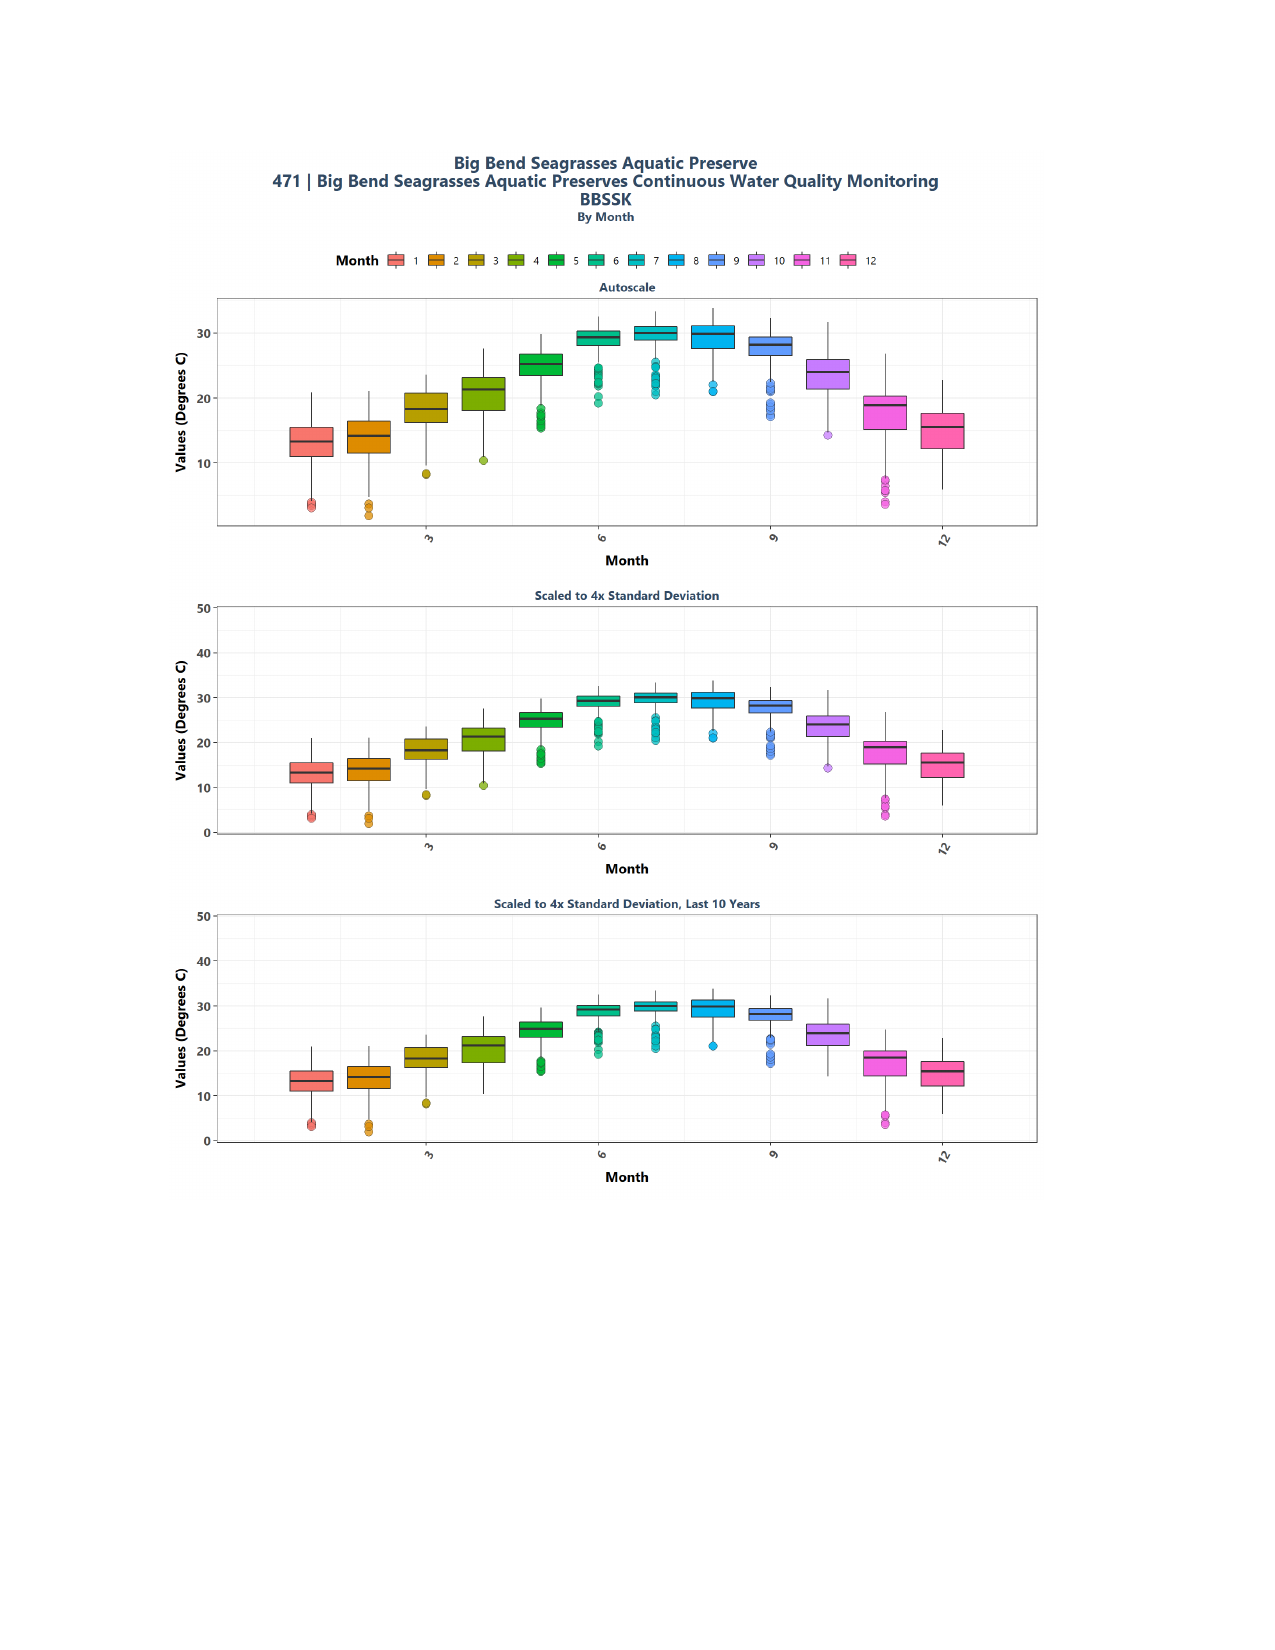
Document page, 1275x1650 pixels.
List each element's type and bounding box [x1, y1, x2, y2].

picture [168, 150, 1044, 1200]
